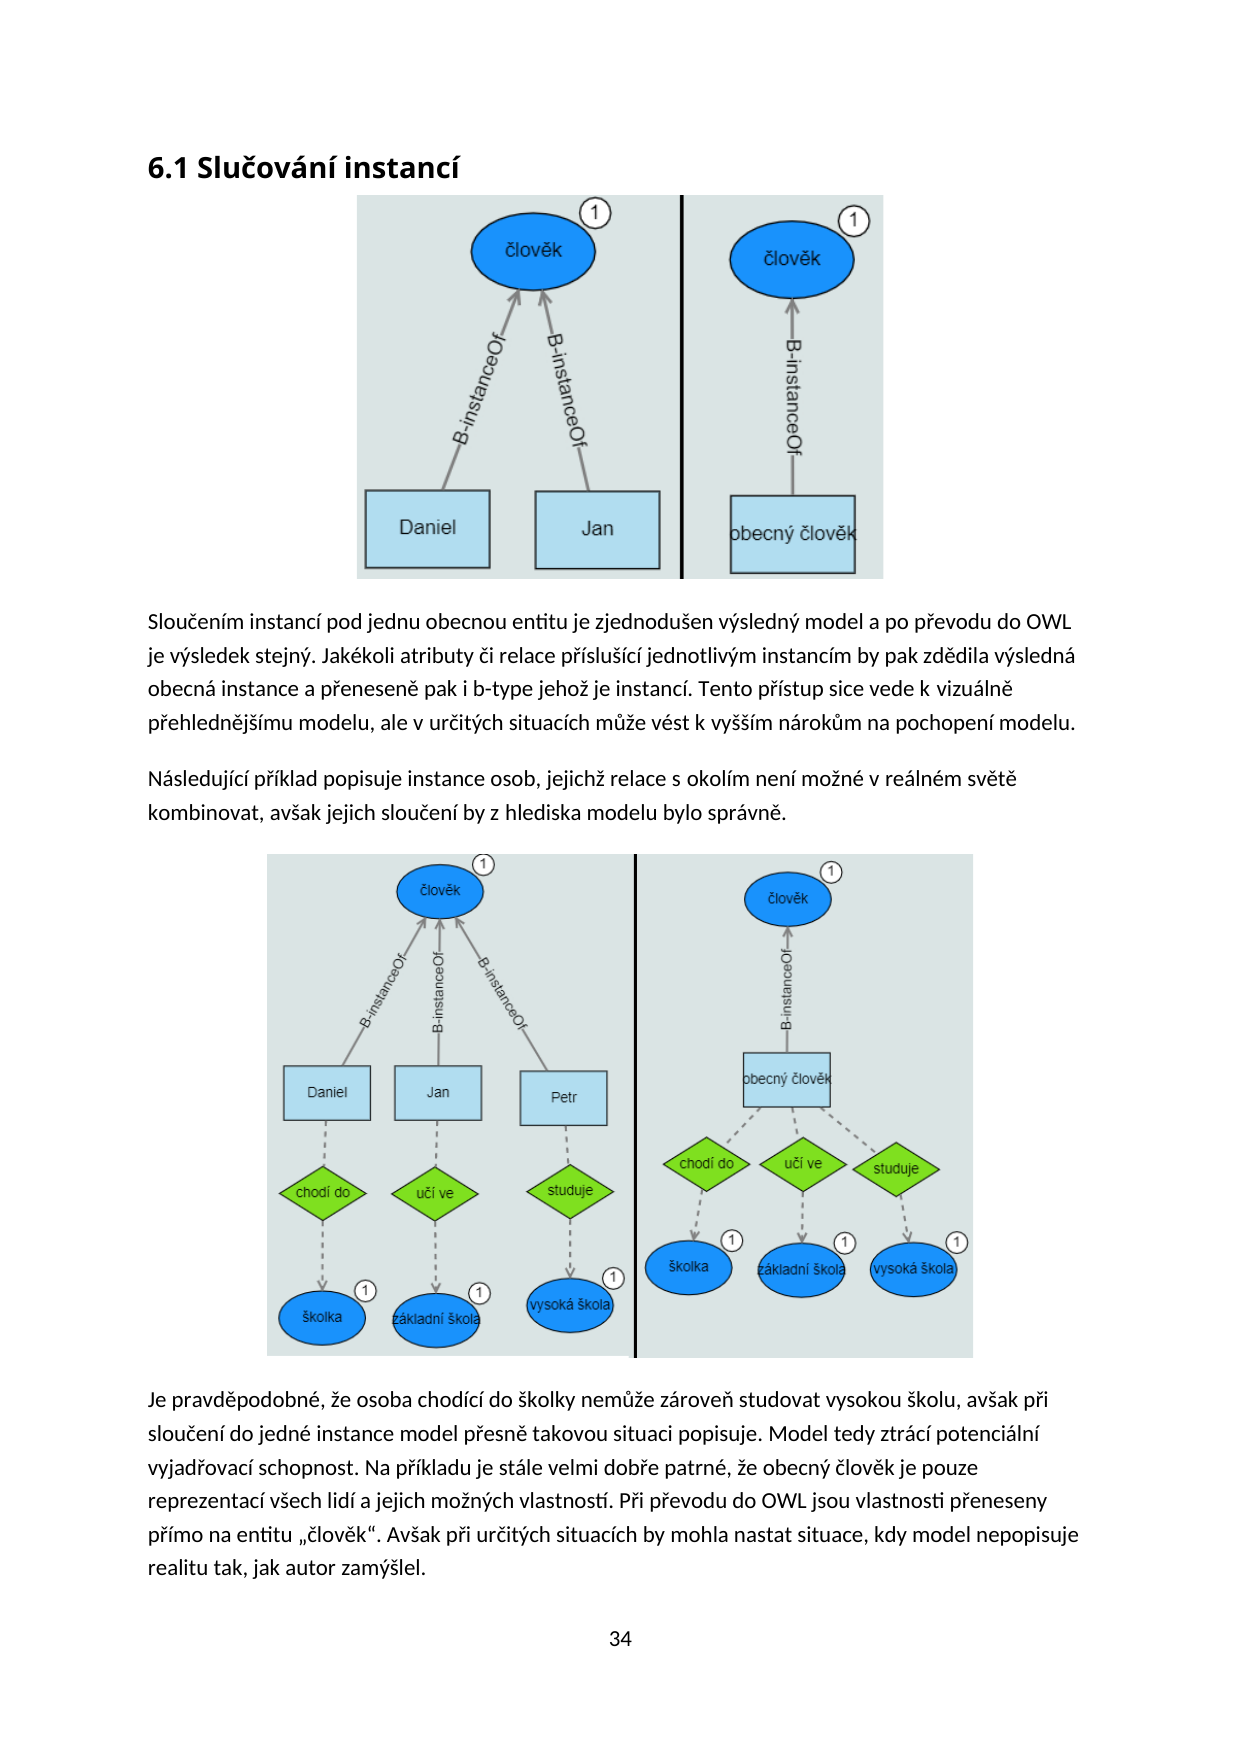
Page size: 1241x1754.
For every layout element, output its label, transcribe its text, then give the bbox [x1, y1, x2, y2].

text Je pravděpodobné, že osoba chodící do školky nemůže zároveň studovat vysokou školu, avšak při sloučení do jedné instance model přesně takovou situaci popisuje. Model tedy ztrácí potenciální vyjadřovací schopnost. Na příkladu je stále velmi dobře patrné, že obecný člověk je pouze reprezentací všech lidí a jejich možných vlastností. Při převodu do OWL jsou vlastnosti přeneseny přímo na entitu „člověk“. Avšak při určitých situacích by mohla nastat situace, kdy model nepopisuje realitu tak, jak autor zamýšlel. [148, 1386, 1093, 1581]
picture [356, 195, 884, 579]
subtitle Slučování instancí [148, 148, 1093, 187]
picture [267, 854, 974, 1358]
text Sloučením instancí pod jednu obecnou entitu je zjednodušen výsledný model a po převodu do OWL je výsledek stejný. Jakékoli atributy či relace příslušící jednotlivým instancím by pak zdědila výsledná obecná instance a přeneseně pak i b-type jehož je instancí. Tento přístup sice vede k vizuálně přehlednějšímu modelu, ale v určitých situacích může vést k vyšším nárokům na pochopení modelu. [148, 607, 1093, 736]
text Následující příklad popisuje instance osob, jejichž relace s okolím není možné v reálném světě kombinovat, avšak jejich sloučení by z hlediska modelu bylo správně. [148, 764, 1093, 826]
